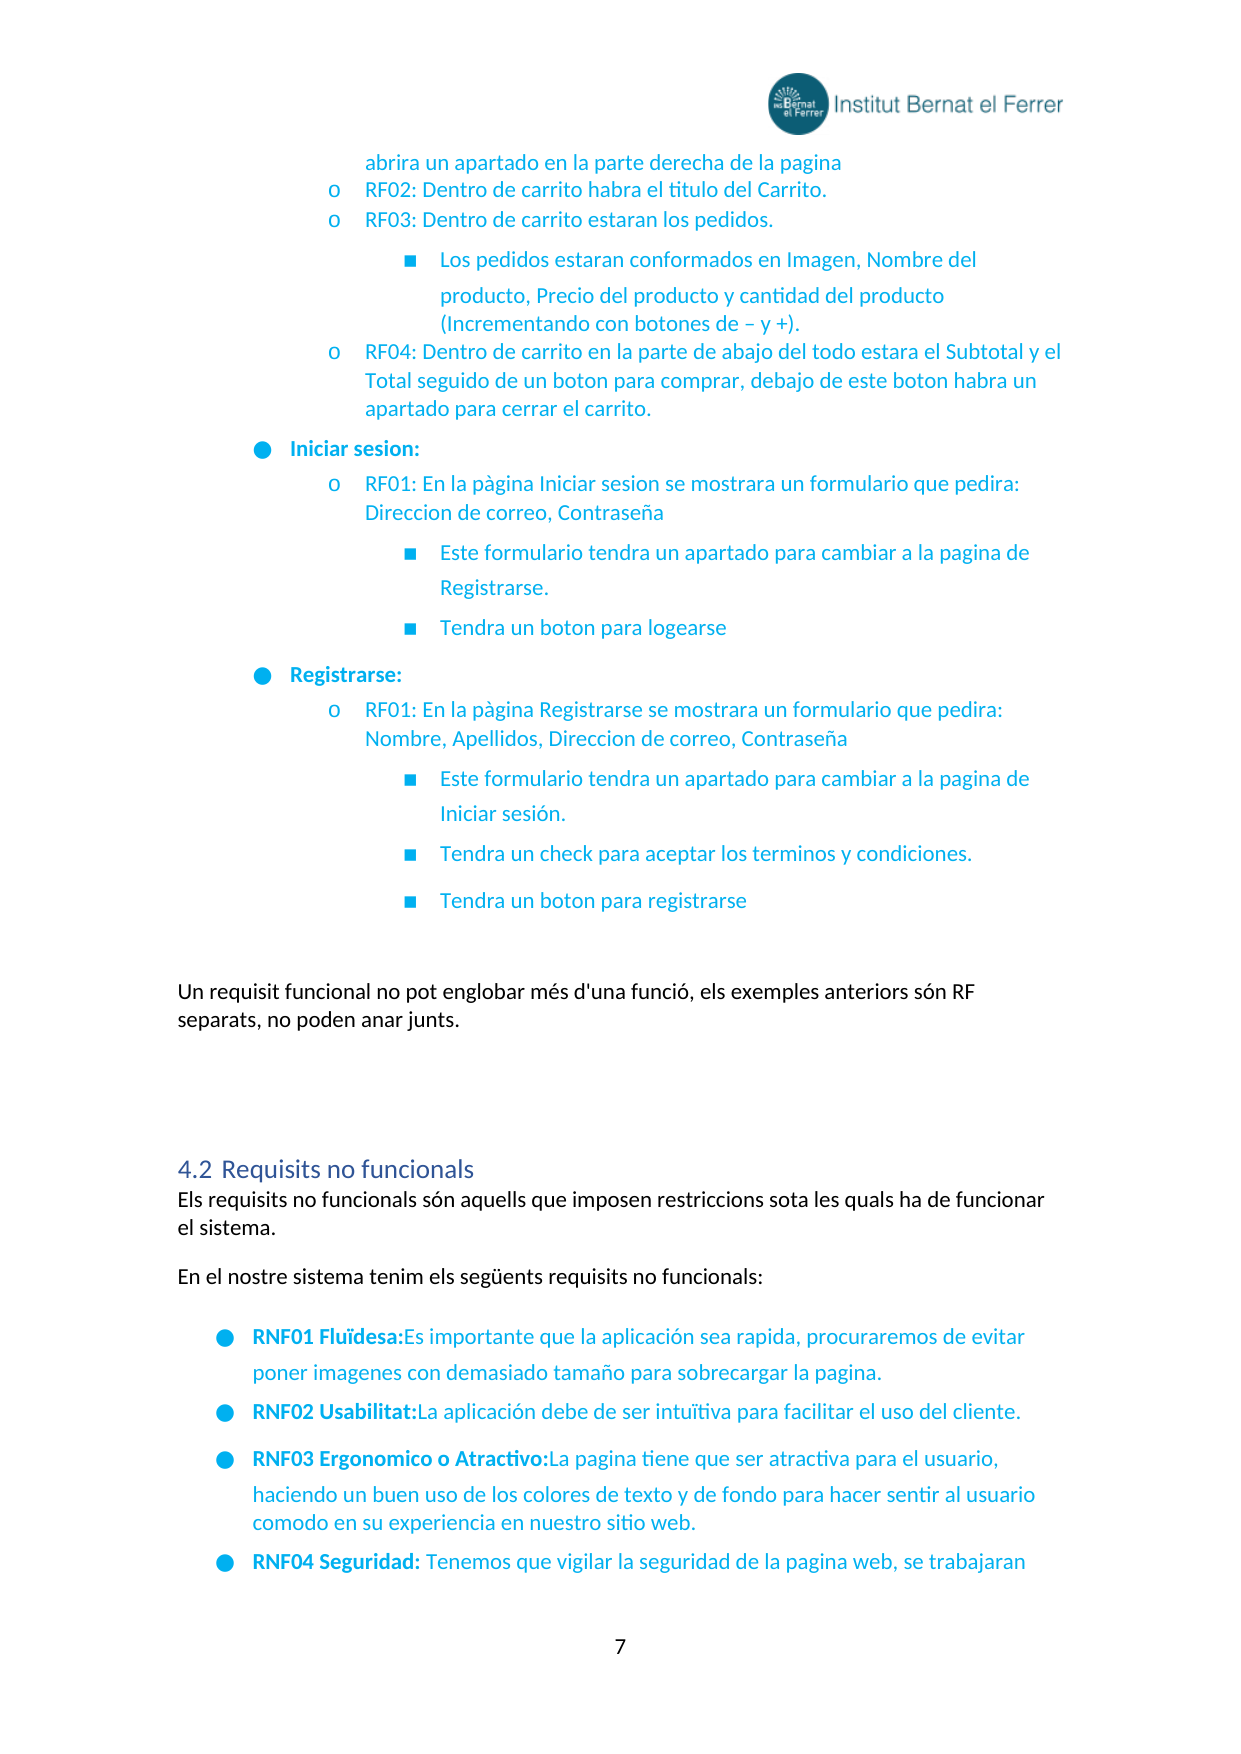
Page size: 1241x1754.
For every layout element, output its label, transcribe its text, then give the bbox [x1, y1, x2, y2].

text Un requisit funcional no pot englobar més d'una funció, els exemples anteriors són RF separats, no poden anar junts. [177, 977, 1063, 1033]
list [215, 1536, 1063, 1583]
list Iniciar sesion: [252, 422, 1063, 469]
list RNF01 Fluïdesa:Es importante que la aplicación sea rapida, procuraremos de evitar poner imagenes con demasiado tamaño para sobrecargar la pagina. [215, 1311, 1063, 1386]
list RF02: Dentro de carrito habra el titulo del Carrito. [327, 176, 1063, 205]
list Los pedidos estaran conformados en Imagen, Nombre del producto, Precio del producto y cantidad del producto (Incrementando con botones de – y +). [402, 234, 1063, 337]
list Tendra un boton para registrarse [402, 874, 1063, 921]
list RF03: Dentro de carrito estaran los pedidos. [327, 205, 1063, 234]
picture [768, 73, 1064, 135]
text En el nostre sistema tenim els següents requisits no funcionals: [177, 1262, 1063, 1290]
subtitle Requisits no funcionals [178, 1152, 1063, 1185]
list RF04: Dentro de carrito en la parte de abajo del todo estara el Subtotal y el Total seguido de un boton para comprar, debajo de este boton habra un apartado para cerrar el carrito. [327, 337, 1063, 422]
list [327, 148, 1063, 176]
list RNF02 Usabilitat:La aplicación debe de ser intuïtiva para facilitar el uso del cliente. [215, 1386, 1063, 1433]
list Registrarse: [252, 648, 1063, 695]
list RNF03 Ergonomico o Atractivo:La pagina tiene que ser atractiva para el usuario, haciendo un buen uso de los colores de texto y de fondo para hacer sentir al usuario comodo en su experiencia en nuestro sitio web. [215, 1433, 1063, 1536]
list Este formulario tendra un apartado para cambiar a la pagina de Registrarse. [402, 526, 1063, 601]
list Este formulario tendra un apartado para cambiar a la pagina de Iniciar sesión. [402, 752, 1063, 827]
list RF01: En la pàgina Iniciar sesion se mostrara un formulario que pedira: Direccion de correo, Contraseña [327, 469, 1063, 526]
text Els requisits no funcionals són aquells que imposen restriccions sota les quals ha de funcionar el sistema. [177, 1185, 1063, 1241]
list RF01: En la pàgina Registrarse se mostrara un formulario que pedira: Nombre, Apellidos, Direccion de correo, Contraseña [327, 695, 1063, 752]
list Tendra un check para aceptar los terminos y condiciones. [402, 827, 1063, 874]
list Tendra un boton para logearse [402, 601, 1063, 648]
